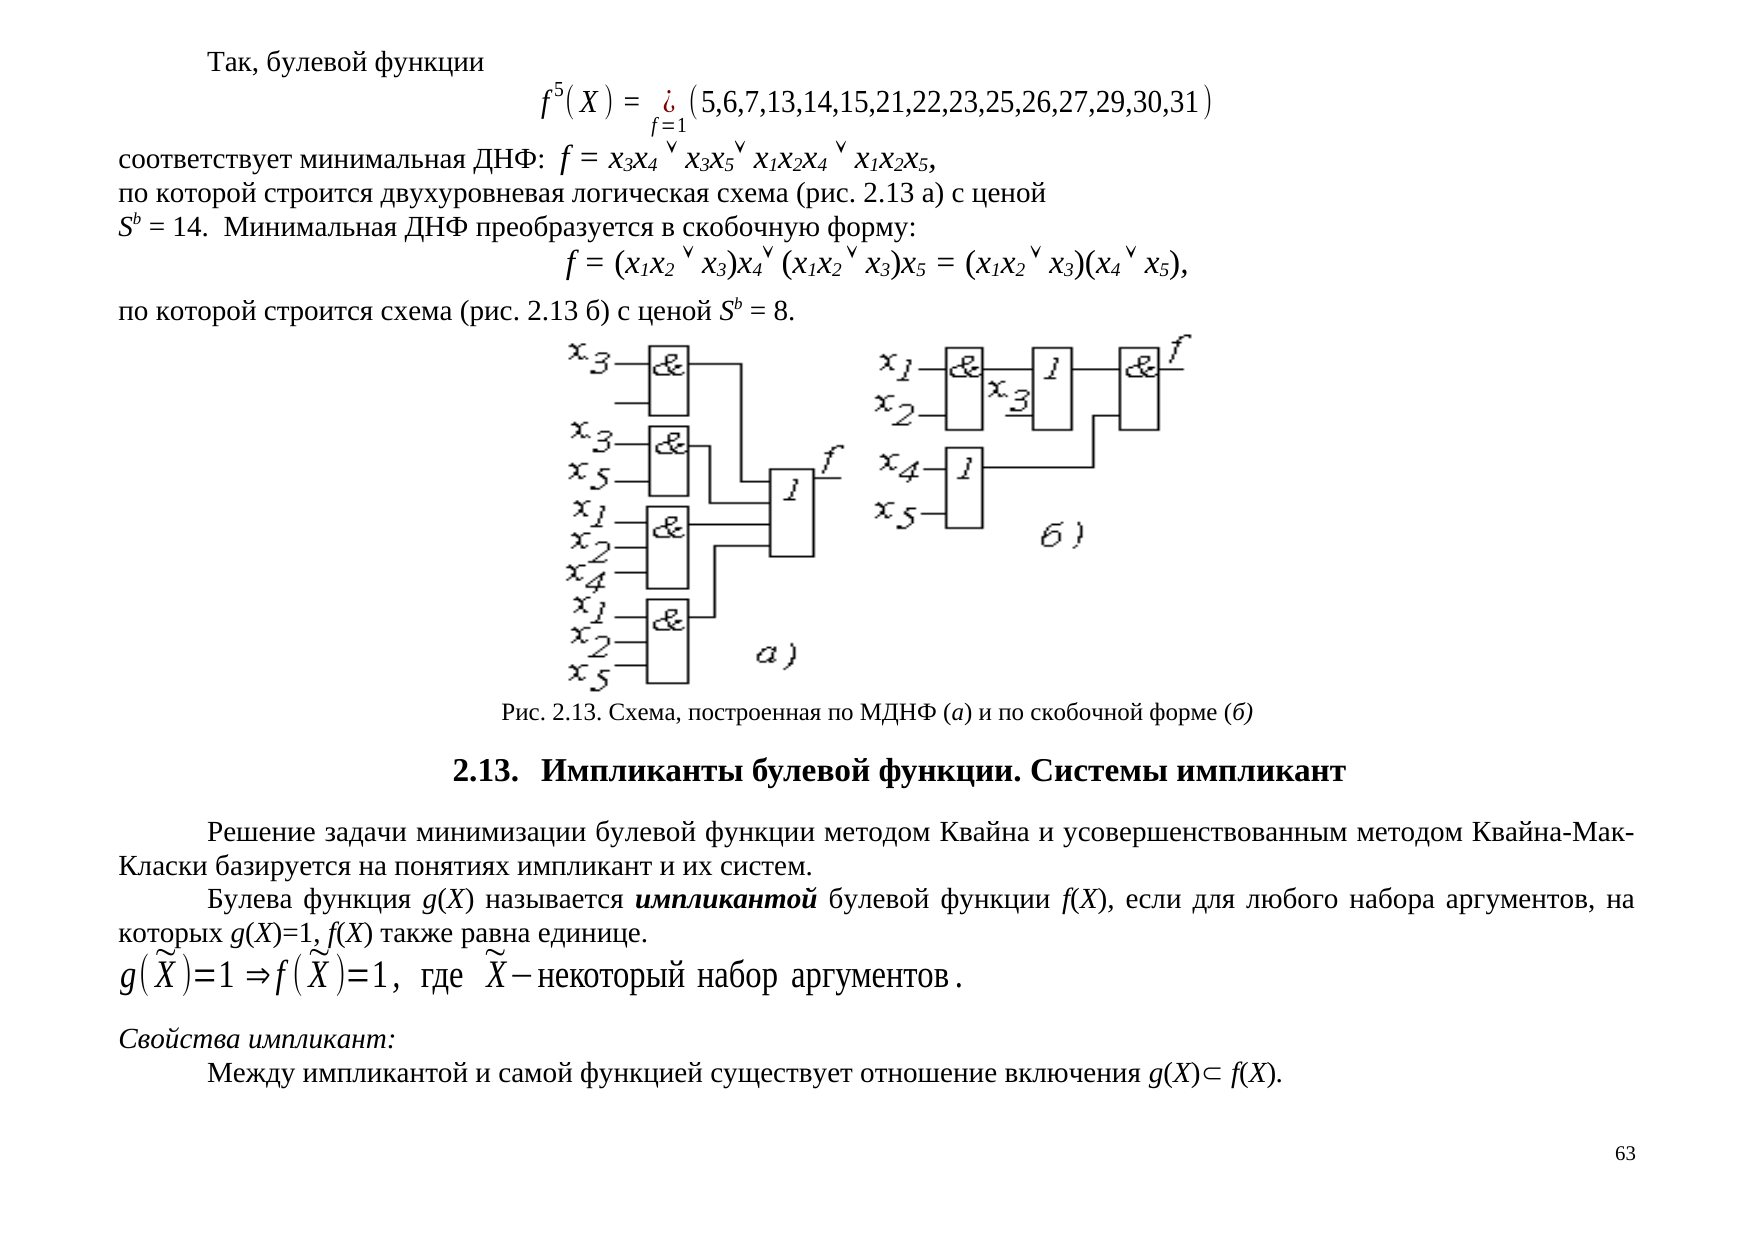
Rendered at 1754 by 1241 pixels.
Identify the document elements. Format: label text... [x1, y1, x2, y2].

text Булева функция g(X) называется импликантой булевой функции f(X), если для любого набора аргументов, на которых g(X)=1, f(X) также равна единице. [118, 881, 1636, 948]
text Свойства импликант: [118, 1022, 1636, 1055]
text f = (x1x2 x3)x4 (x1x2 x3)x5 = (x1x2 x3)(x4 x5), [118, 242, 1636, 281]
text Между импликантой и самой функцией существует отношение включения g(X) f(X). [118, 1055, 1636, 1089]
text Рис. 2.13. Схема, построенная по МДНФ (а) и по скобочной форме (б) [118, 697, 1636, 726]
picture [555, 326, 1199, 697]
text по которой строится схема (рис. 2.13 б) с ценой Sb = 8. [118, 293, 1636, 327]
text Решение задачи минимизации булевой функции методом Квайна и усовершенствованным методом Квайна-Мак-Класки базируется на понятиях импликант и их систем. [118, 814, 1636, 881]
text по которой строится двухуровневая логическая схема (рис. 2.13 а) с ценой [118, 175, 1636, 209]
text Так, булевой функции [118, 44, 1636, 78]
text Sb = 14. Минимальная ДНФ преобразуется в скобочную форму: [118, 209, 1636, 242]
subtitle Импликанты булевой функции. Системы импликант [162, 751, 1636, 789]
text соответствует минимальная ДНФ: f = x3x4 x3x5 x1x2x4 x1x2x5, [118, 137, 1636, 175]
